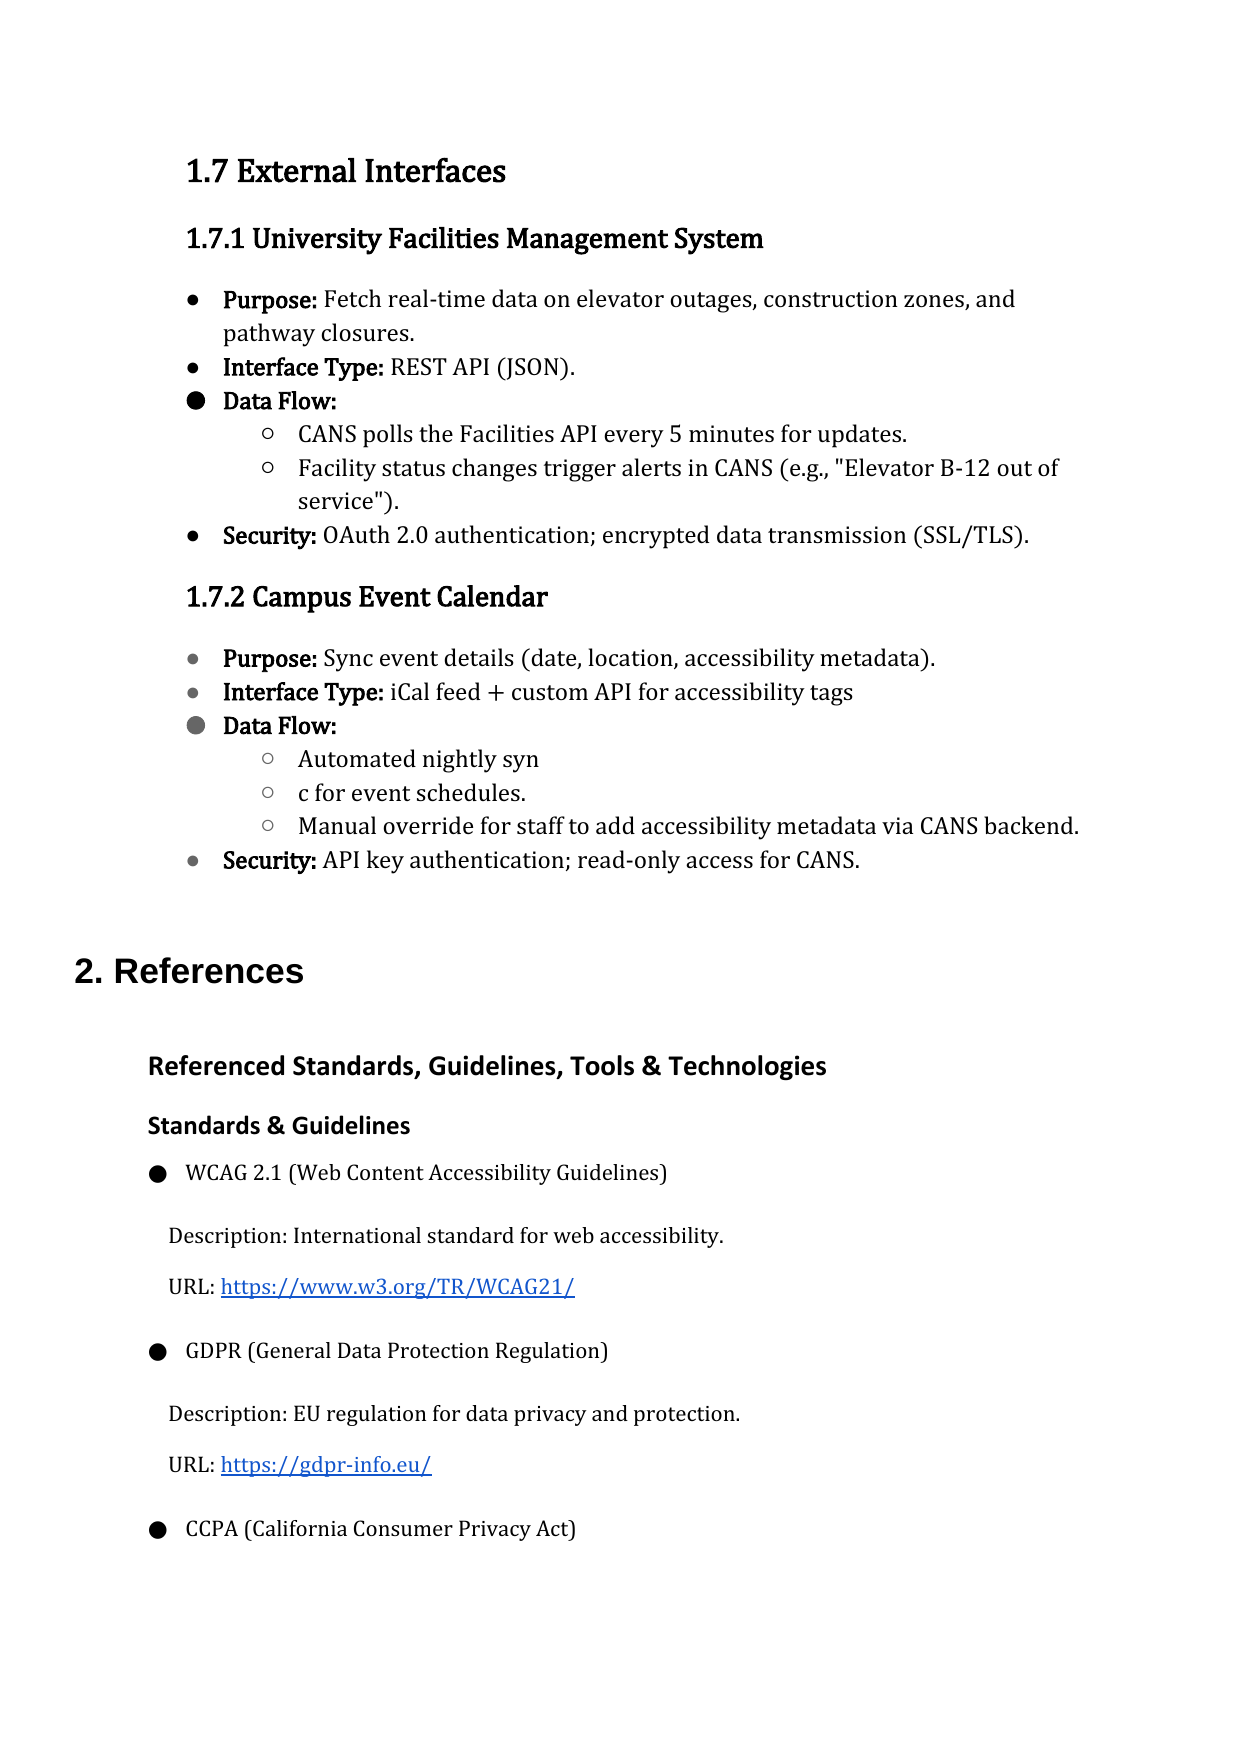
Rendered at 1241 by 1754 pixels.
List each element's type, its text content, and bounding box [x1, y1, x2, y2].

text URL: https://gdpr-info.eu/ [148, 1451, 1090, 1478]
text Description: EU regulation for data privacy and protection. [148, 1399, 1090, 1426]
subtitle Purpose: Sync event details (date, location, accessibility metadata). [185, 643, 1090, 672]
subtitle Facility status changes trigger alerts in CANS (e.g., "Elevator B-12 out of service"). [260, 452, 1090, 515]
subtitle Security: OAuth 2.0 authentication; encrypted data transmission (SSL/TLS). [185, 520, 1090, 549]
subtitle Manual override for staff to add accessibility metadata via CANS backend. [260, 811, 1090, 840]
subtitle 1.7.1 University Facilities Management System [185, 220, 1090, 254]
subtitle CANS polls the Facilities API every 5 minutes for updates. [260, 419, 1090, 448]
subtitle Purpose: Fetch real-time data on elevator outages, construction zones, and pathway closures. [185, 284, 1090, 347]
list WCAG 2.1 (Web Content Accessibility Guidelines) [148, 1146, 1090, 1193]
list CCPA (California Consumer Privacy Act) [148, 1503, 1090, 1550]
subtitle Data Flow: [185, 385, 1090, 414]
subtitle 1.7.2 Campus Event Calendar [185, 578, 1090, 612]
subtitle Interface Type: REST API (JSON). [185, 351, 1090, 381]
subtitle Standards & Guidelines [148, 1108, 1090, 1142]
subtitle Referenced Standards, Guidelines, Tools & Technologies [148, 1047, 1090, 1082]
subtitle 1.7 External Interfaces [185, 150, 1090, 189]
text URL: https://www.w3.org/TR/WCAG21/ [148, 1273, 1090, 1300]
list GDPR (General Data Protection Regulation) [148, 1324, 1090, 1372]
subtitle Interface Type: iCal feed + custom API for accessibility tags [185, 676, 1090, 706]
subtitle Security: API key authentication; read-only access for CANS. [185, 844, 1090, 874]
subtitle c for event schedules. [260, 777, 1090, 806]
subtitle Data Flow: [185, 710, 1090, 739]
subtitle 2. References [74, 950, 1090, 991]
text Description: International standard for web accessibility. [148, 1221, 1090, 1248]
subtitle Automated nightly syn [260, 743, 1090, 773]
